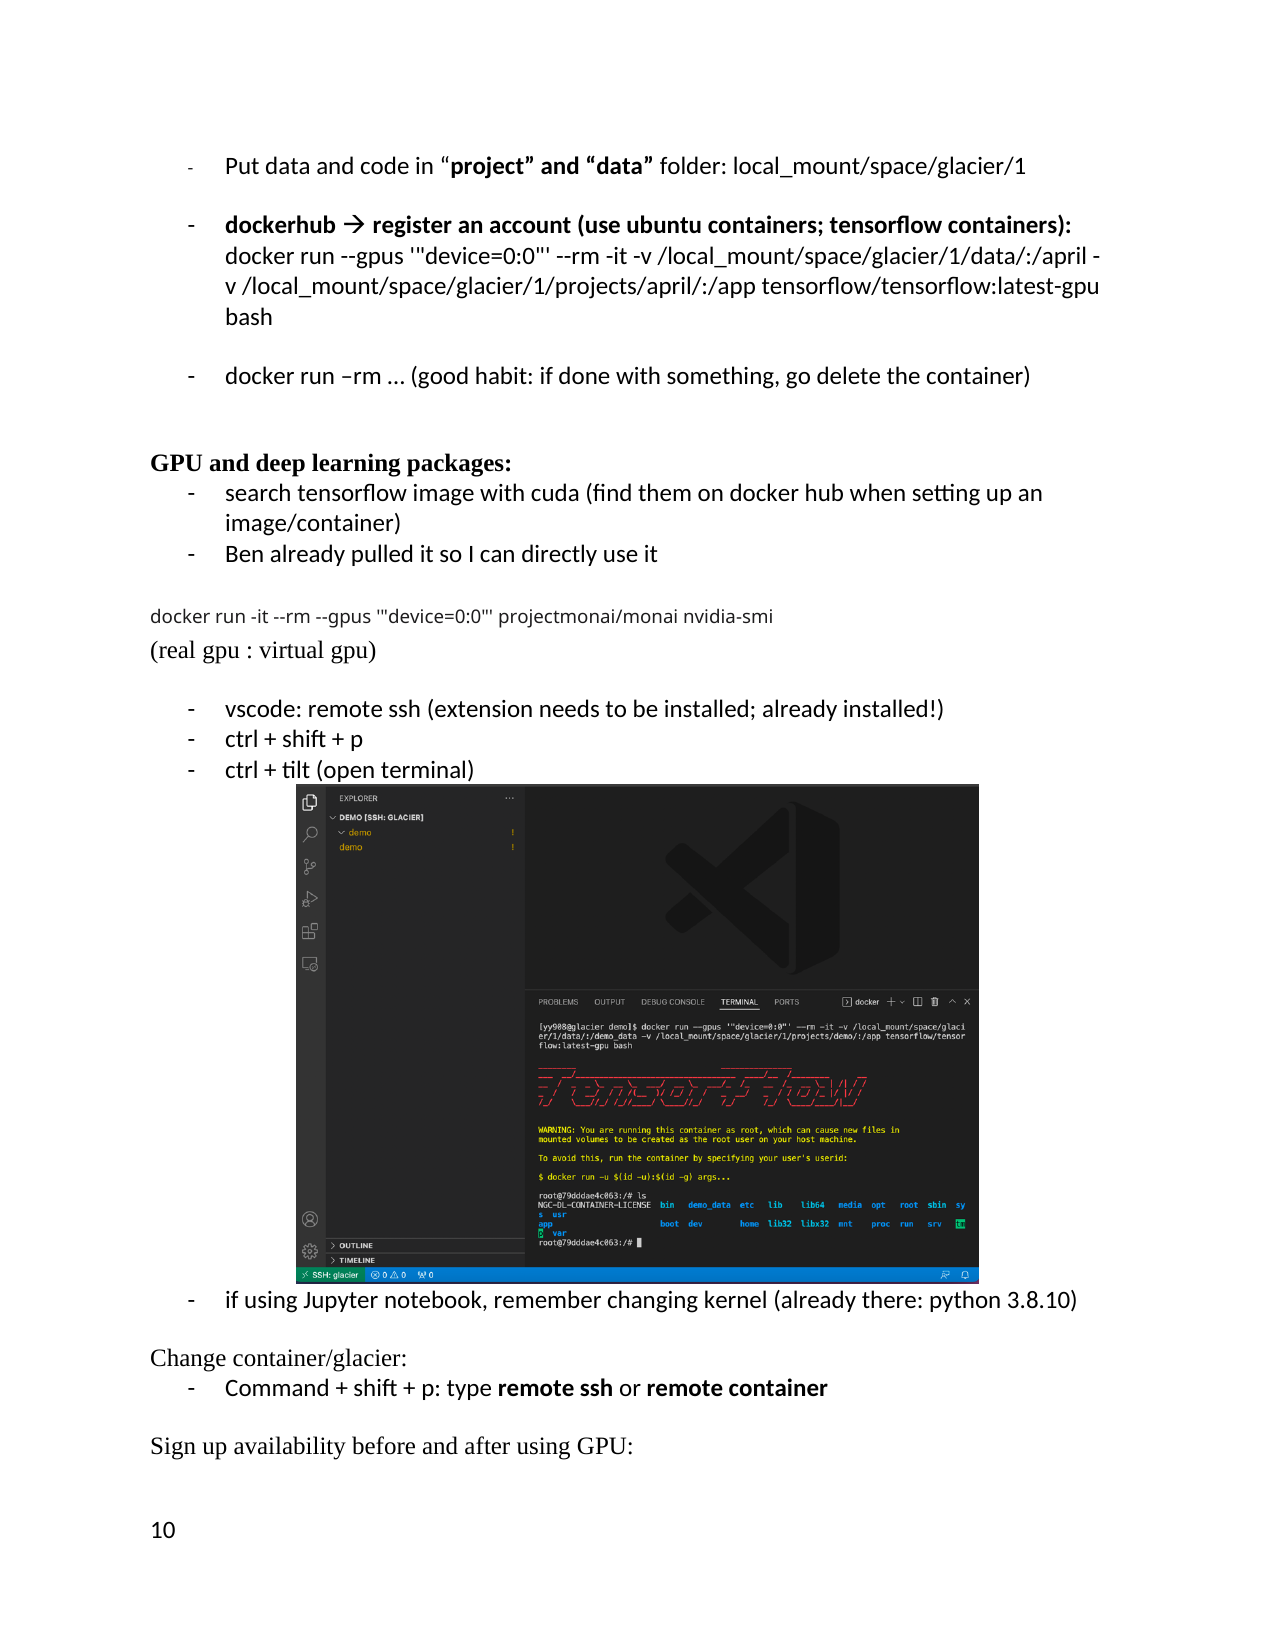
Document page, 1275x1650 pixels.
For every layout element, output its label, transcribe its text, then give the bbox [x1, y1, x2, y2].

list Ben already pulled it so I can directly use it [187, 538, 1125, 568]
text (real gpu : virtual gpu) [150, 635, 1125, 664]
text Change container/glacier: [150, 1343, 1125, 1372]
list Command + shift + p: type remote ssh or remote container [187, 1372, 1125, 1403]
text docker run -it --rm --gpus '"device=0:0"' projectmonai/monai nvidia-smi [150, 603, 1125, 629]
list ctrl + tilt (open terminal) [187, 754, 1125, 784]
list search tensorflow image with cuda (find them on docker hub when setting up an image/container) [187, 477, 1125, 538]
list ctrl + shift + p [187, 723, 1125, 754]
list vscode: remote ssh (extension needs to be installed; already installed!) [187, 693, 1125, 723]
picture [296, 784, 979, 1284]
text Sign up availability before and after using GPU: [150, 1431, 1125, 1460]
list docker run –rm … (good habit: if done with something, go delete the container) [187, 360, 1125, 391]
text GPU and deep learning packages: [150, 448, 1125, 477]
list dockerhub register an account (use ubuntu containers; tensorflow containers): docker run --gpus '"device=0:0"' --rm -it -v /local_mount/space/glacier/1/data/:/april -v /local_mount/space/glacier/1/projects/april/:/app tensorflow/tensorflow:latest-gpu bash [187, 209, 1125, 331]
list Put data and code in “project” and “data” folder: local_mount/space/glacier/1 [187, 150, 1125, 181]
list if using Jupyter notebook, remember changing kernel (already there: python 3.8.10) [187, 1284, 1125, 1314]
